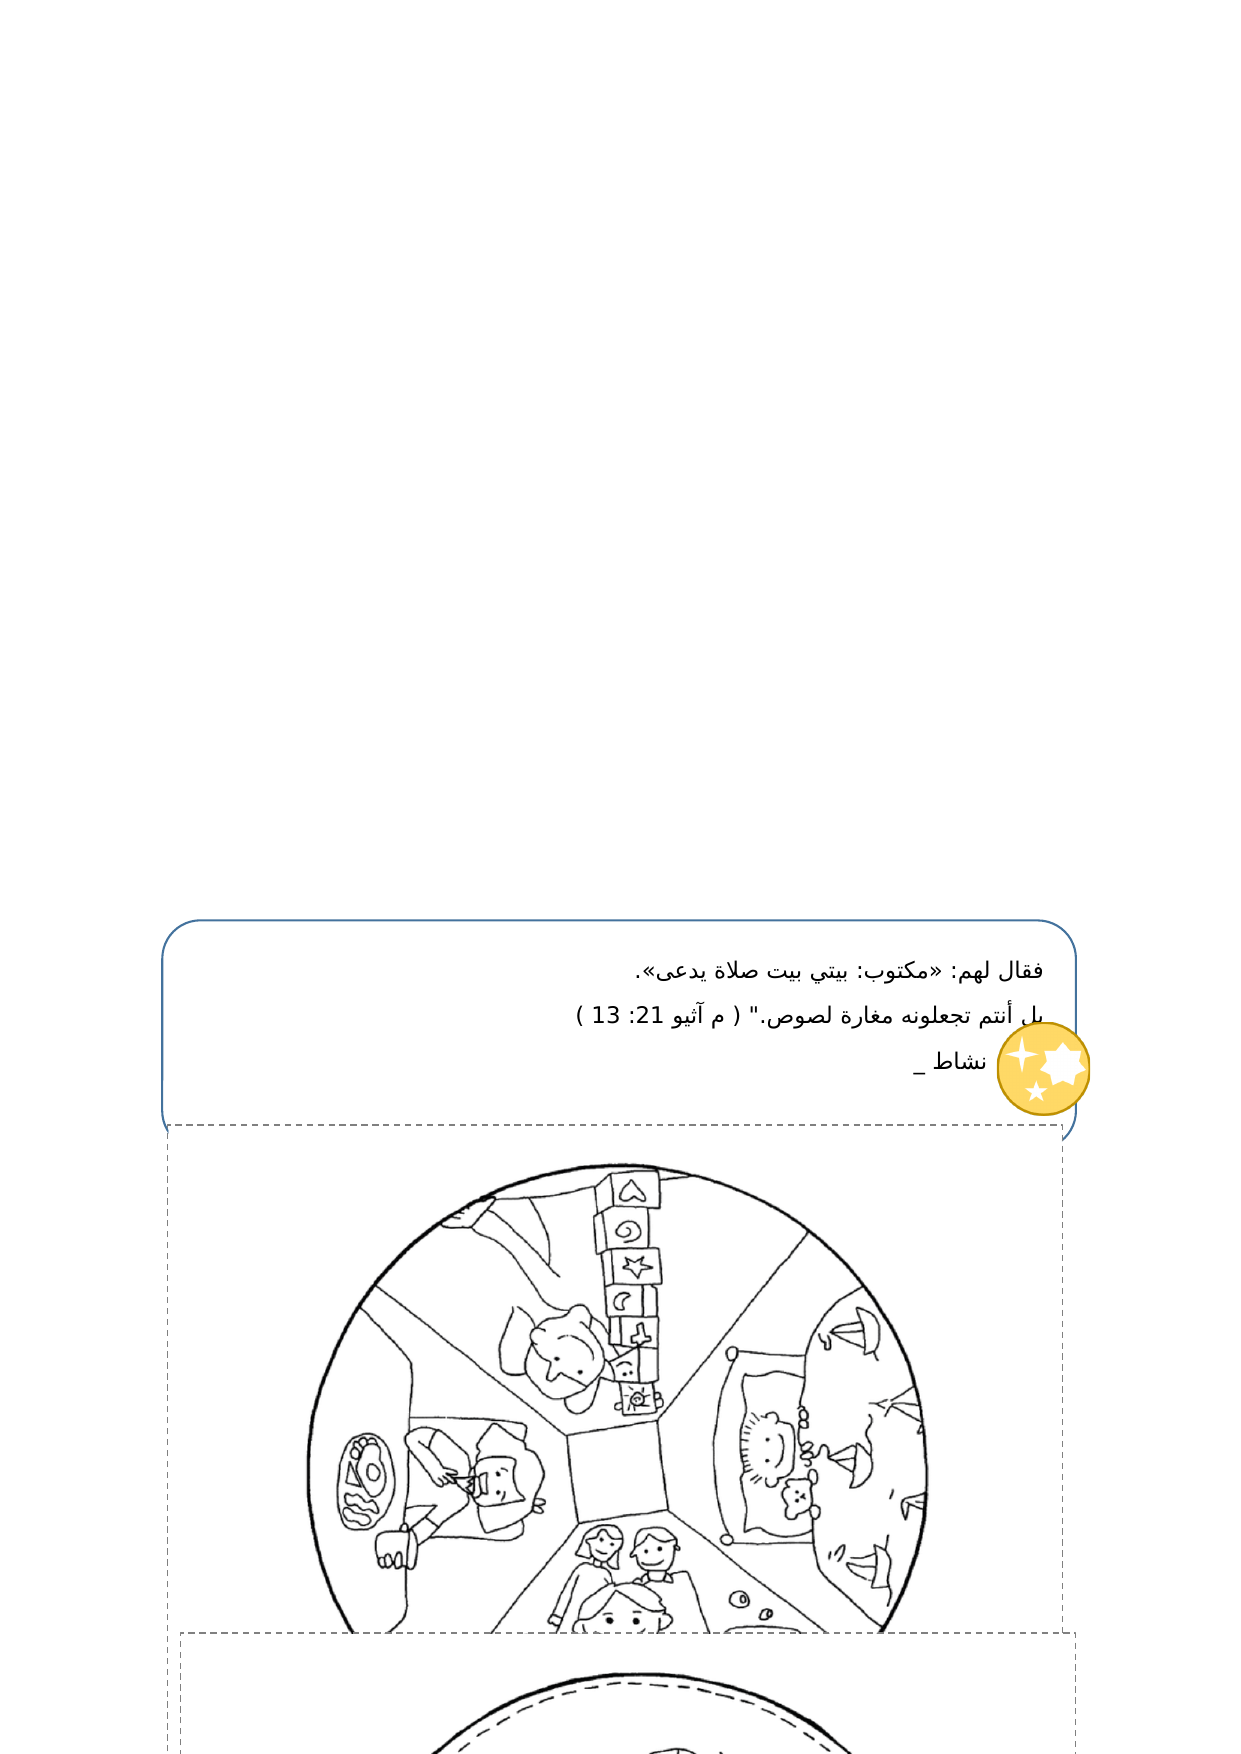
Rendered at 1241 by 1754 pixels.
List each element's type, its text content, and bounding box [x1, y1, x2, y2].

picture [996, 1022, 1091, 1116]
text نشاط _ [150, 1048, 996, 1075]
picture [169, 1126, 1074, 1754]
text بل أنتم تجعلونه مغارة لصوص." ( م آثيو 21: 13 ) [150, 1003, 1090, 1029]
text فقال لهم: «مكتوب: بيتي بيت صلاة يدعى». [150, 957, 1090, 984]
